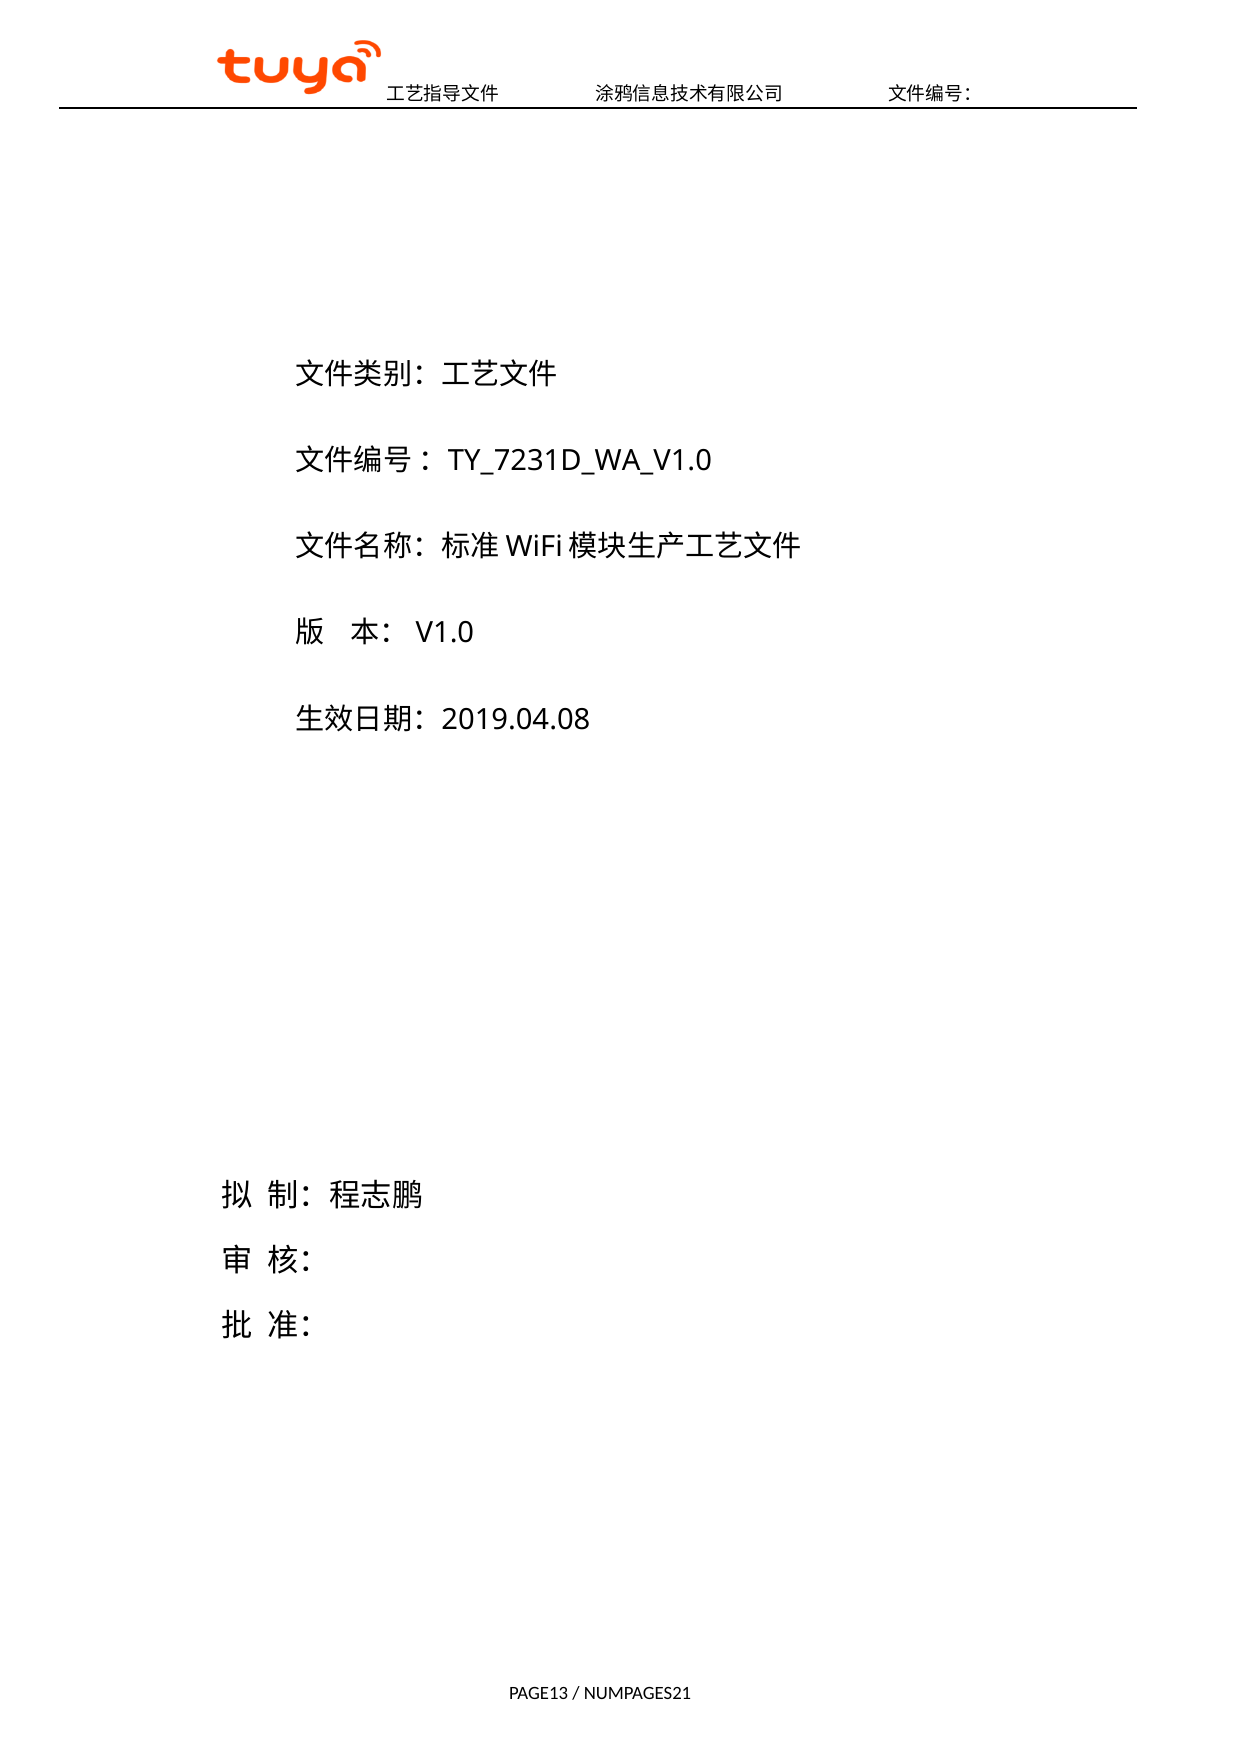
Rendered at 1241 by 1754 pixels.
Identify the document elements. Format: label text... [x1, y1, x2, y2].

text 生效日期：2019.04.08 [59, 684, 1137, 749]
picture [214, 29, 387, 100]
text 拟 制：程志鹏 [59, 1160, 1137, 1225]
text 文件类别：工艺文件 [59, 339, 1137, 404]
text 批 准： [59, 1290, 1137, 1355]
text 版 本： V1.0 [59, 598, 1137, 663]
text 文件编号 ：TY_7231D_WA_V1.0 [59, 426, 1137, 491]
text 文件名称：标准WiFi模块生产工艺文件 [59, 512, 1137, 577]
text 审 核： [59, 1225, 1137, 1290]
